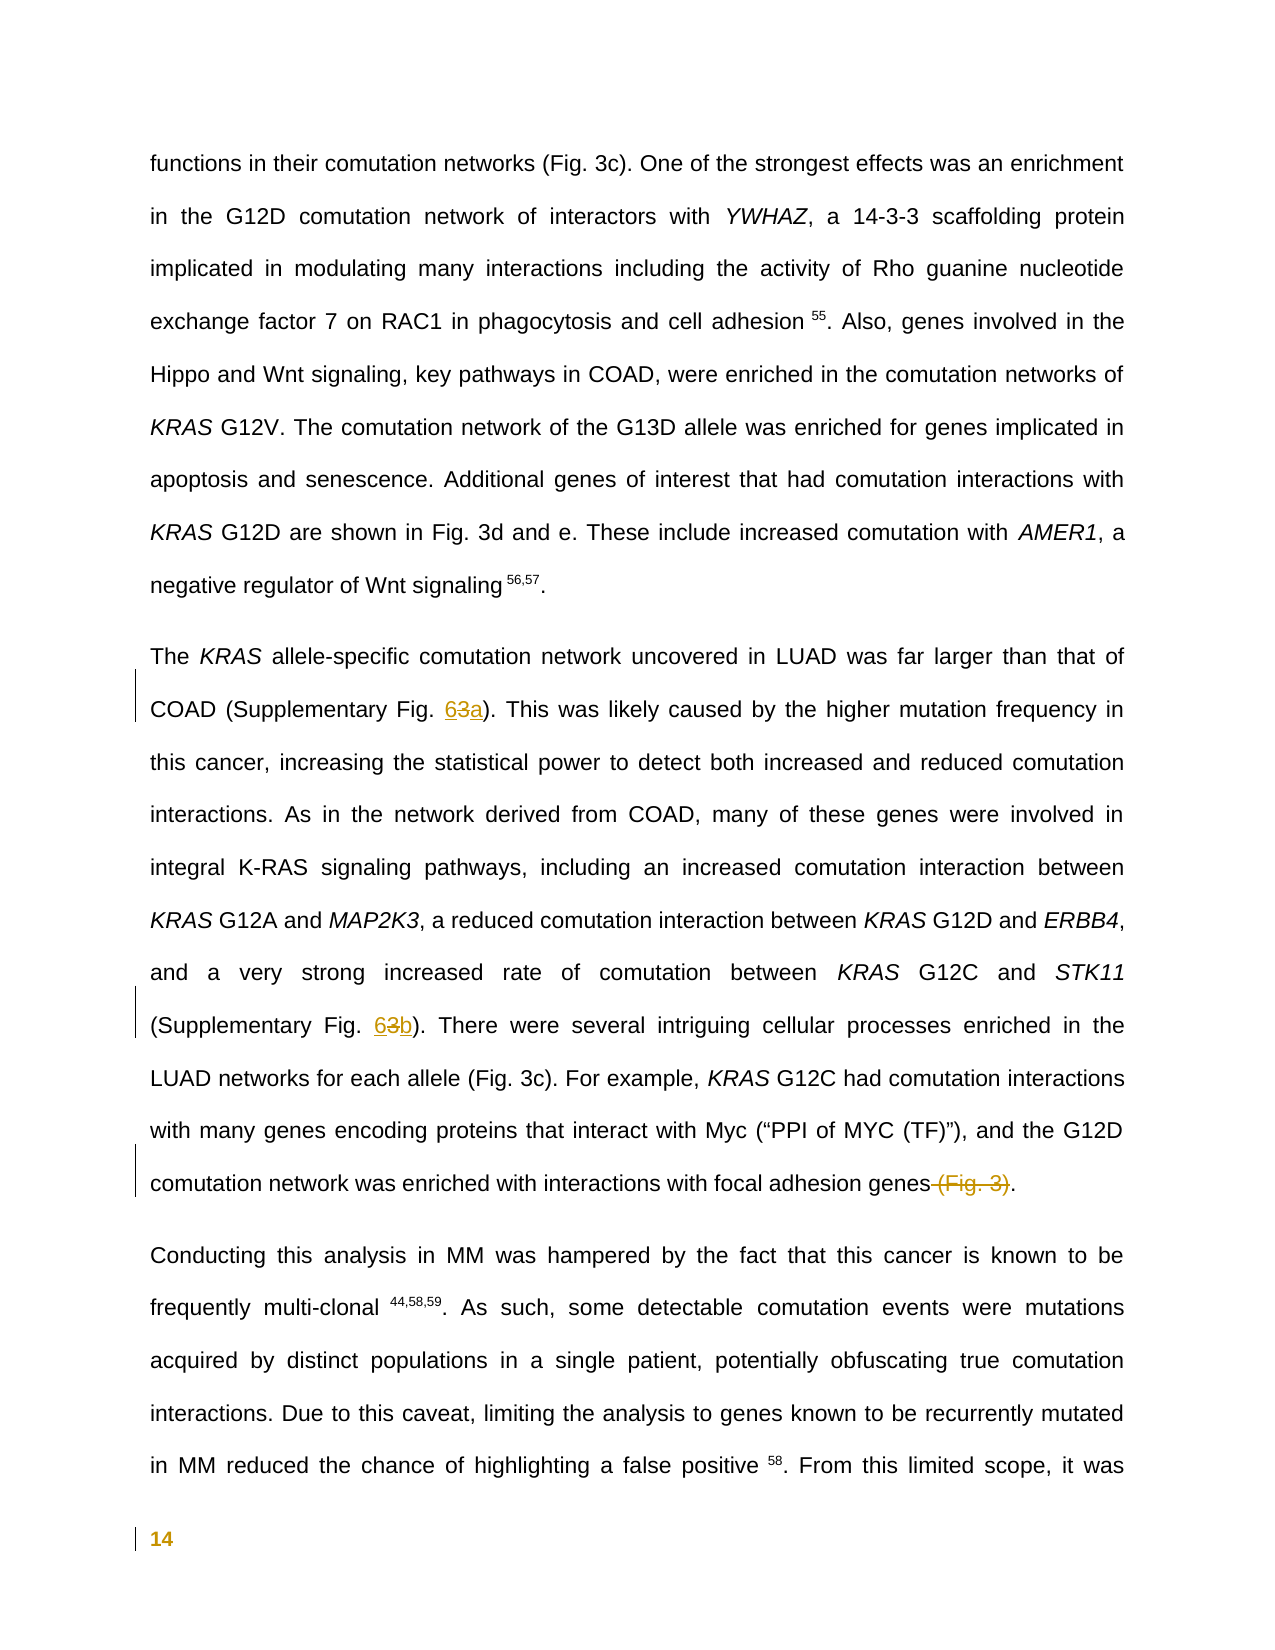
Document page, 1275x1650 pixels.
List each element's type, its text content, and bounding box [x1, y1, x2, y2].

text The KRAS allele-specific comutation network uncovered in LUAD was far larger than that of COAD (Supplementary Fig. ). This was likely caused by the higher mutation frequency in this cancer, increasing the statistical power to detect both increased and reduced comutation interactions. As in the network derived from COAD, many of these genes were involved in integral K-RAS signaling pathways, including an increased comutation interaction between KRAS G12A and MAP2K3, a reduced comutation interaction between KRAS G12D and ERBB4, and a very strong increased rate of comutation between KRAS G12C and STK11 (Supplementary Fig. ). There were several intriguing cellular processes enriched in the LUAD networks for each allele (Fig. 3c). For example, KRAS G12C had comutation interactions with many genes encoding proteins that interact with Myc (“PPI of MYC (TF)”), and the G12D comutation network was enriched with interactions with focal adhesion genes. [150, 643, 1125, 1197]
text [150, 1242, 1125, 1479]
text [150, 150, 1125, 598]
